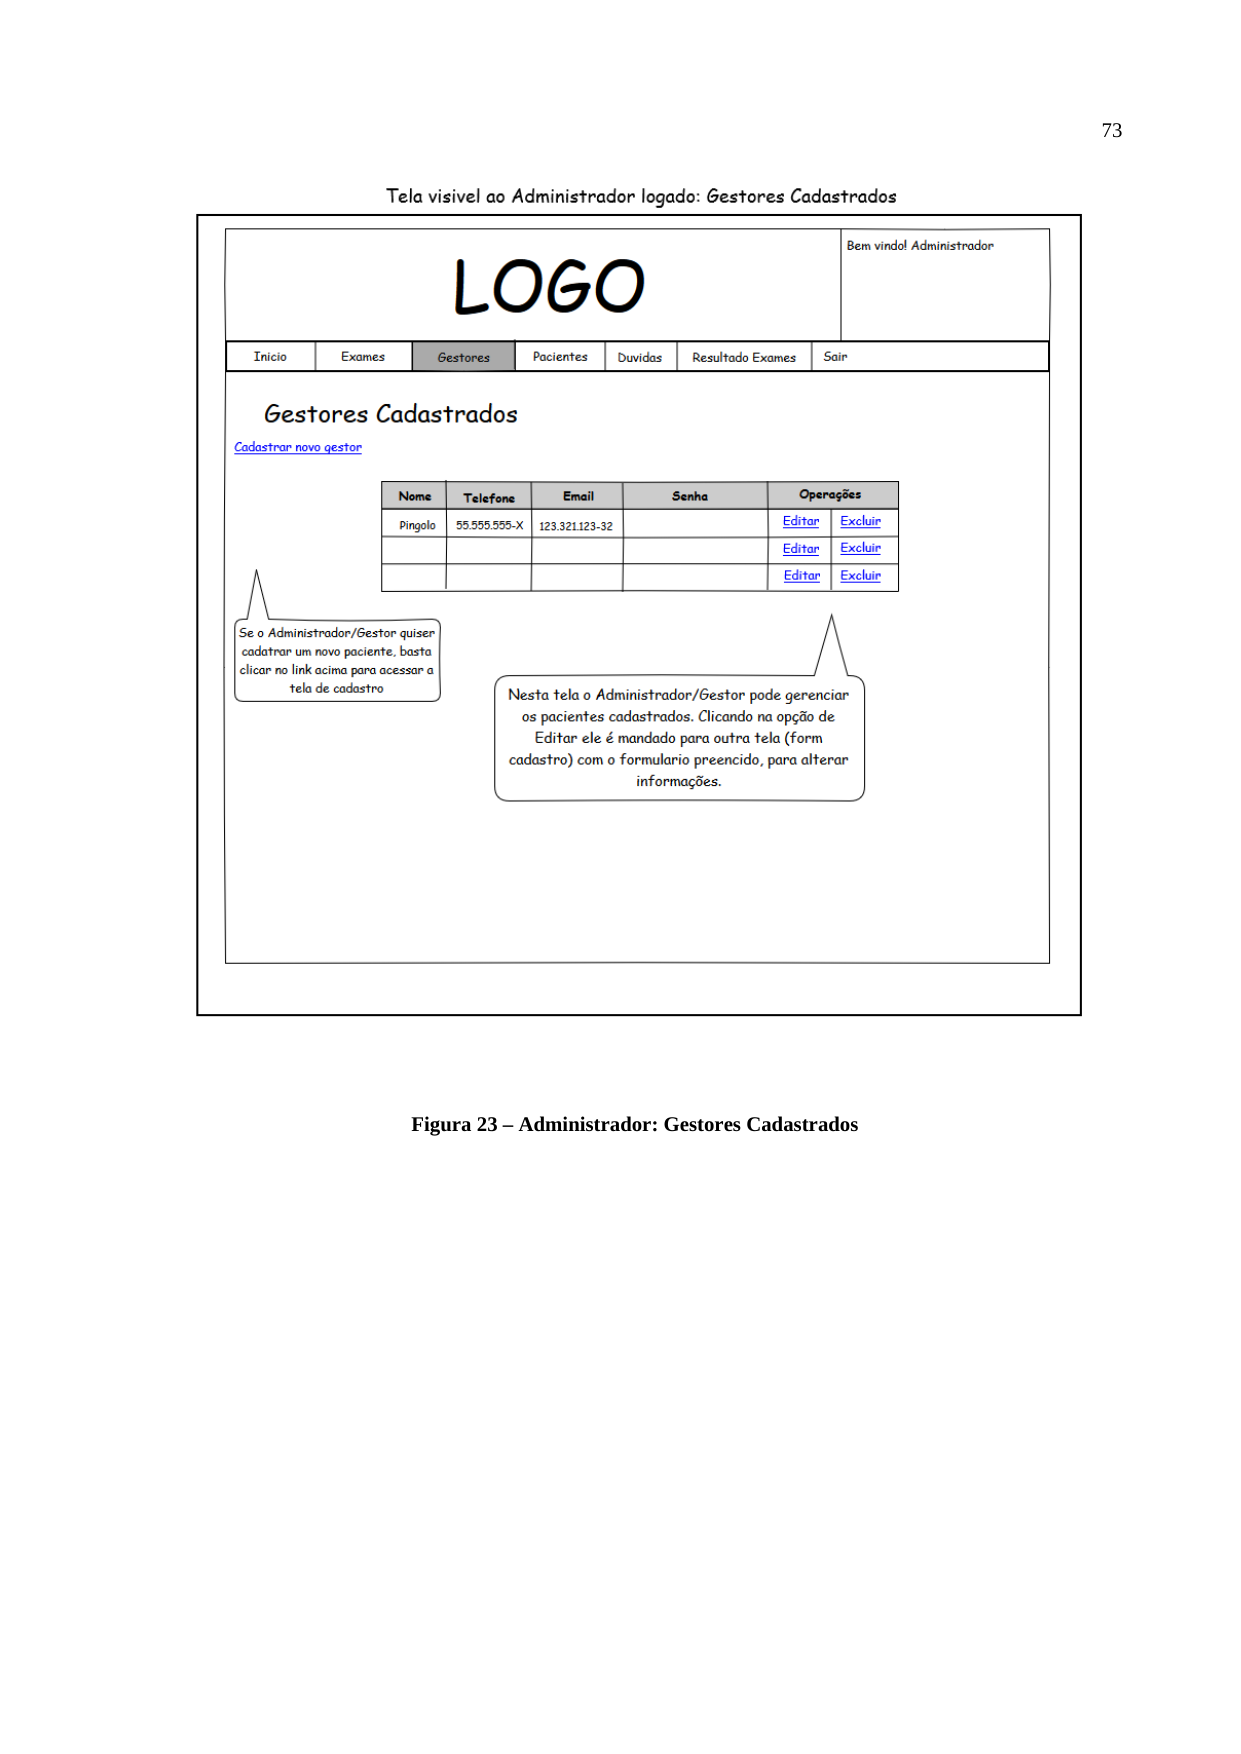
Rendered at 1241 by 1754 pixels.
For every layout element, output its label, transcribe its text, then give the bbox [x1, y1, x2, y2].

picture [147, 177, 1122, 1085]
